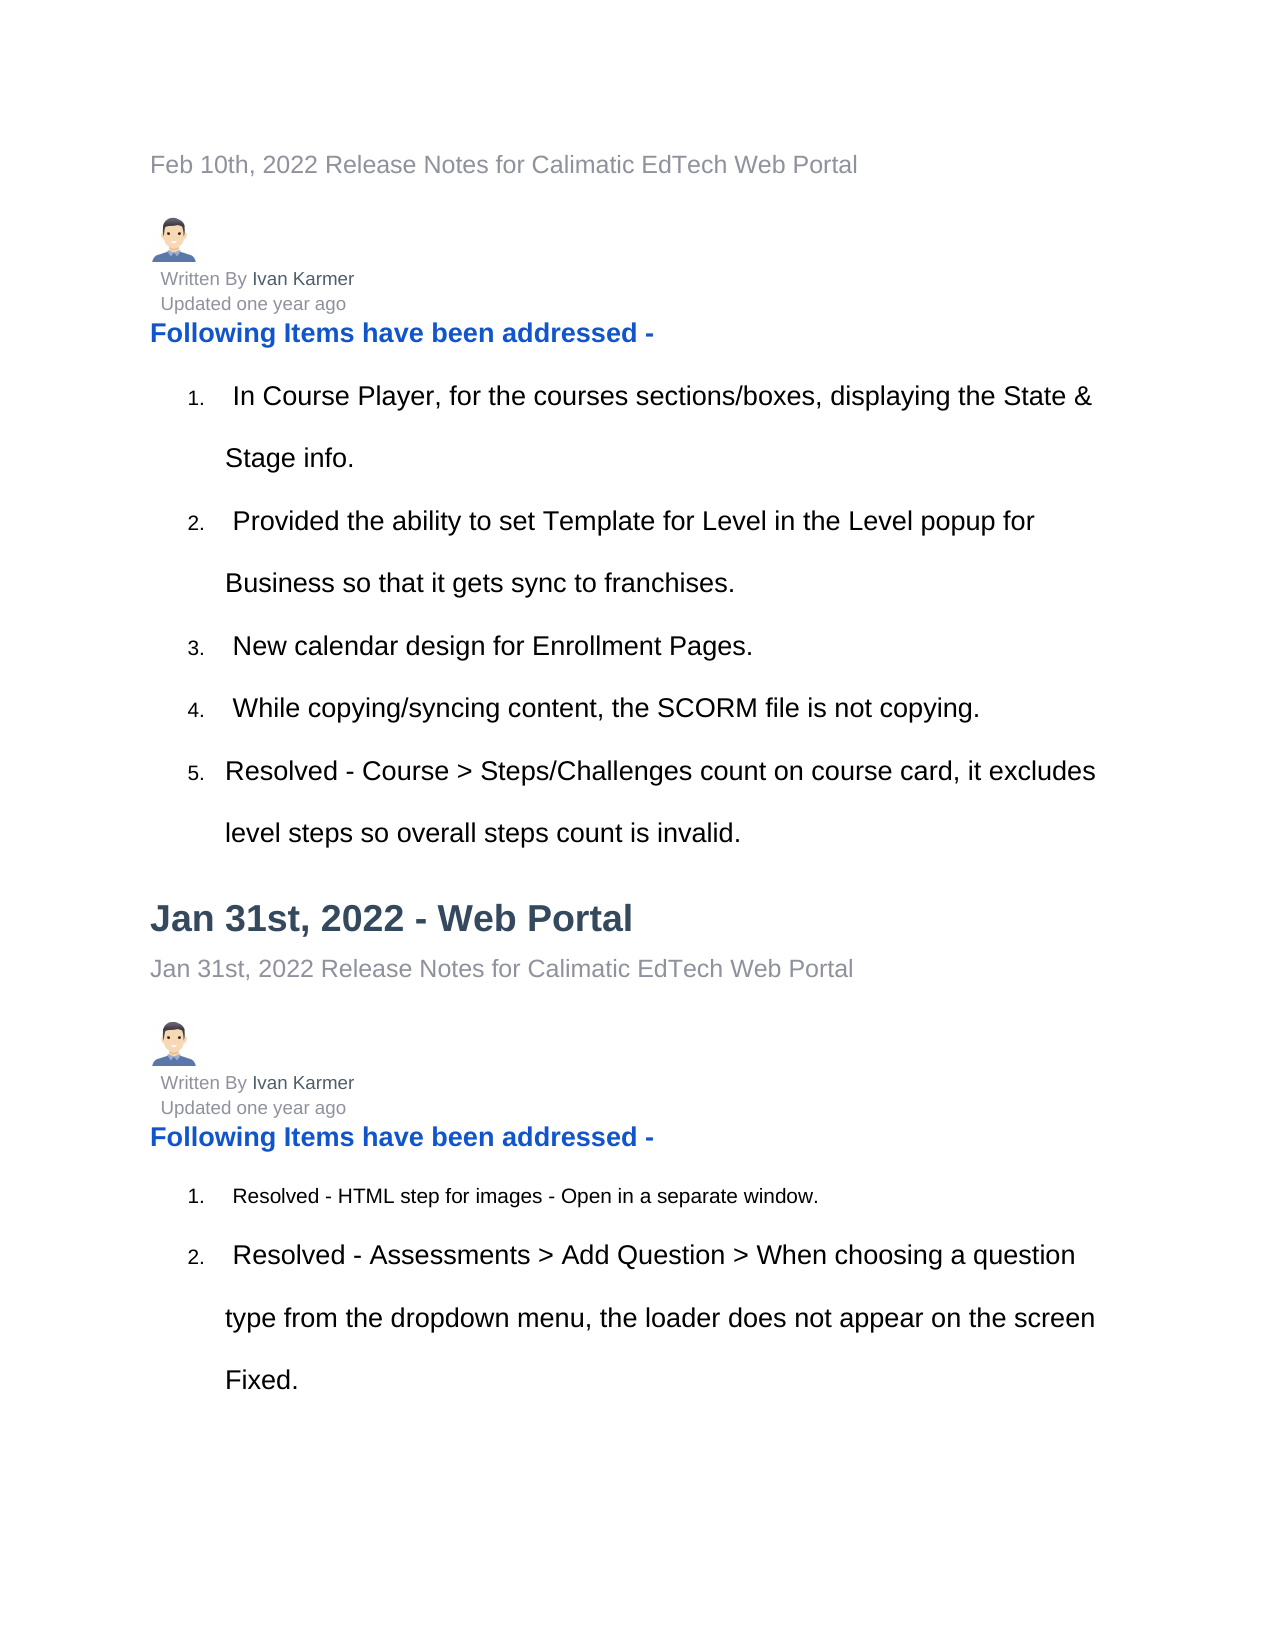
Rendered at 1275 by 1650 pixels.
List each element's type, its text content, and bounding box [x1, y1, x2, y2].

picture [152, 1022, 196, 1066]
list While copying/syncing content, the SCORM file is not copying. [187, 692, 1125, 723]
picture [152, 217, 196, 262]
subtitle Jan 31st, 2022 - Web Portal [150, 896, 1125, 939]
text Following Items have been addressed - [150, 1121, 1125, 1153]
list In Course Player, for the courses sections/boxes, displaying the State & Stage info. [187, 380, 1125, 473]
text Jan 31st, 2022 Release Notes for Calimatic EdTech Web Portal [150, 954, 1125, 983]
text Written By Ivan Karmer [160, 1072, 1125, 1093]
list New calendar design for Enrollment Pages. [187, 630, 1125, 661]
text Feb 10th, 2022 Release Notes for Calimatic EdTech Web Portal [150, 150, 1125, 179]
text Written By Ivan Karmer [160, 268, 1125, 289]
text Updated one year ago [160, 292, 1125, 314]
text Updated one year ago [160, 1097, 1125, 1118]
list Resolved - Course > Steps/Challenges count on course card, it excludes level steps so overall steps count is invalid. [187, 755, 1125, 848]
list Resolved - HTML step for images - Open in a separate window. [187, 1184, 1125, 1208]
text Following Items have been addressed - [150, 317, 1125, 348]
list Resolved - Assessments > Add Question > When choosing a question type from the dropdown menu, the loader does not appear on the screen Fixed. [187, 1239, 1125, 1395]
list Provided the ability to set Template for Level in the Level popup for Business so that it gets sync to franchises. [187, 505, 1125, 598]
